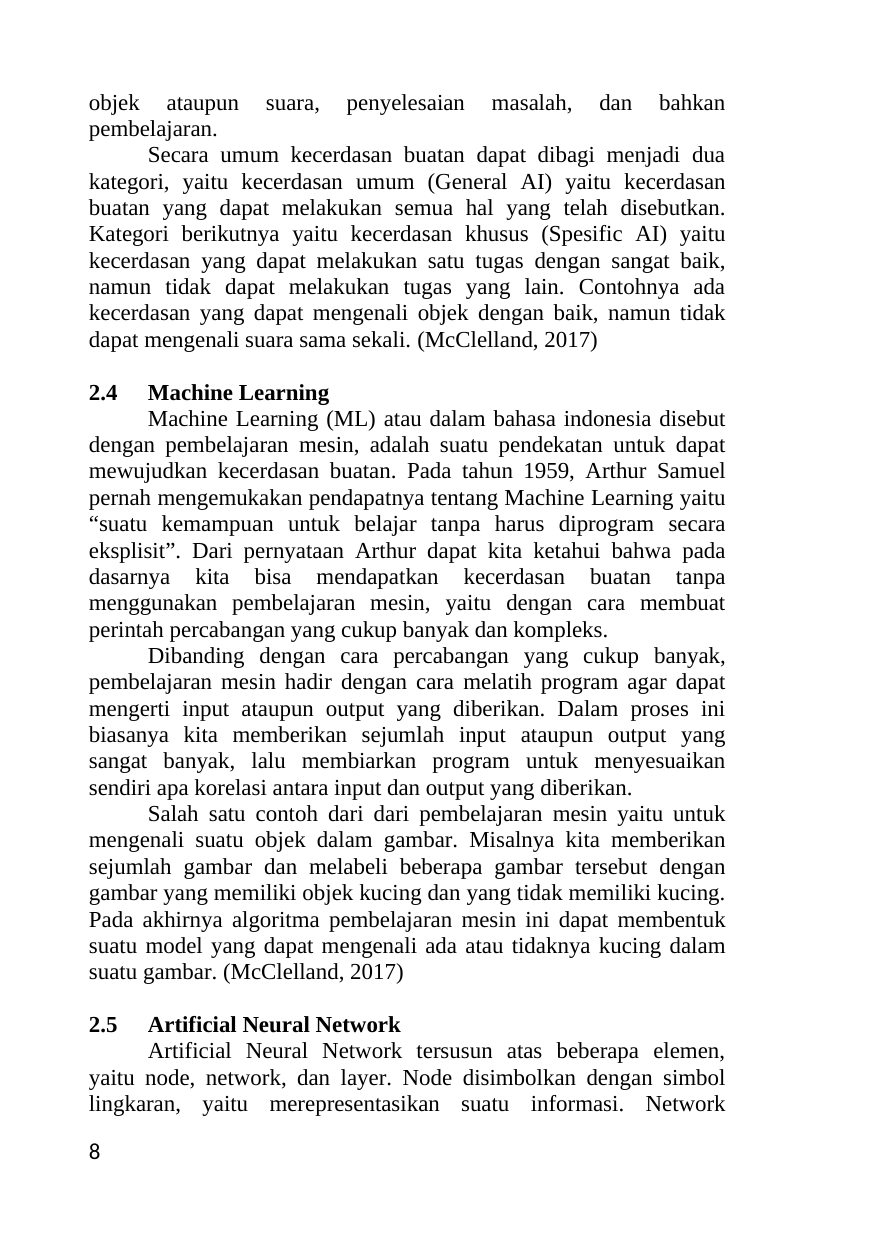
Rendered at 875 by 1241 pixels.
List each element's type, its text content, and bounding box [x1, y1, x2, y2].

text Salah satu contoh dari dari pembelajaran mesin yaitu untuk mengenali suatu objek dalam gambar. Misalnya kita memberikan sejumlah gambar dan melabeli beberapa gambar tersebut dengan gambar yang memiliki objek kucing dan yang tidak memiliki kucing. Pada akhirnya algoritma pembelajaran mesin ini dapat membentuk suatu model yang dapat mengenali ada atau tidaknya kucing dalam suatu gambar. (McClelland, 2017) [89, 800, 726, 985]
text Secara umum kecerdasan buatan dapat dibagi menjadi dua kategori, yaitu kecerdasan umum (General AI) yaitu kecerdasan buatan yang dapat melakukan semua hal yang telah disebutkan. Kategori berikutnya yaitu kecerdasan khusus (Spesific AI) yaitu kecerdasan yang dapat melakukan satu tugas dengan sangat baik, namun tidak dapat melakukan tugas yang lain. Contohnya ada kecerdasan yang dapat mengenali objek dengan baik, namun tidak dapat mengenali suara sama sekali. (McClelland, 2017) [89, 141, 726, 352]
text Machine Learning [89, 378, 726, 405]
text Machine Learning (ML) atau dalam bahasa indonesia disebut dengan pembelajaran mesin, adalah suatu pendekatan untuk dapat mewujudkan kecerdasan buatan. Pada tahun 1959, Arthur Samuel pernah mengemukakan pendapatnya tentang Machine Learning yaitu “suatu kemampuan untuk belajar tanpa harus diprogram secara eksplisit”. Dari pernyataan Arthur dapat kita ketahui bahwa pada dasarnya kita bisa mendapatkan kecerdasan buatan tanpa menggunakan pembelajaran mesin, yaitu dengan cara membuat perintah percabangan yang cukup banyak dan kompleks. [89, 405, 726, 642]
text Dibanding dengan cara percabangan yang cukup banyak, pembelajaran mesin hadir dengan cara melatih program agar dapat mengerti input ataupun output yang diberikan. Dalam proses ini biasanya kita memberikan sejumlah input ataupun output yang sangat banyak, lalu membiarkan program untuk menyesuaikan sendiri apa korelasi antara input dan output yang diberikan. [89, 642, 726, 800]
text Artificial Neural Network [89, 1011, 726, 1037]
